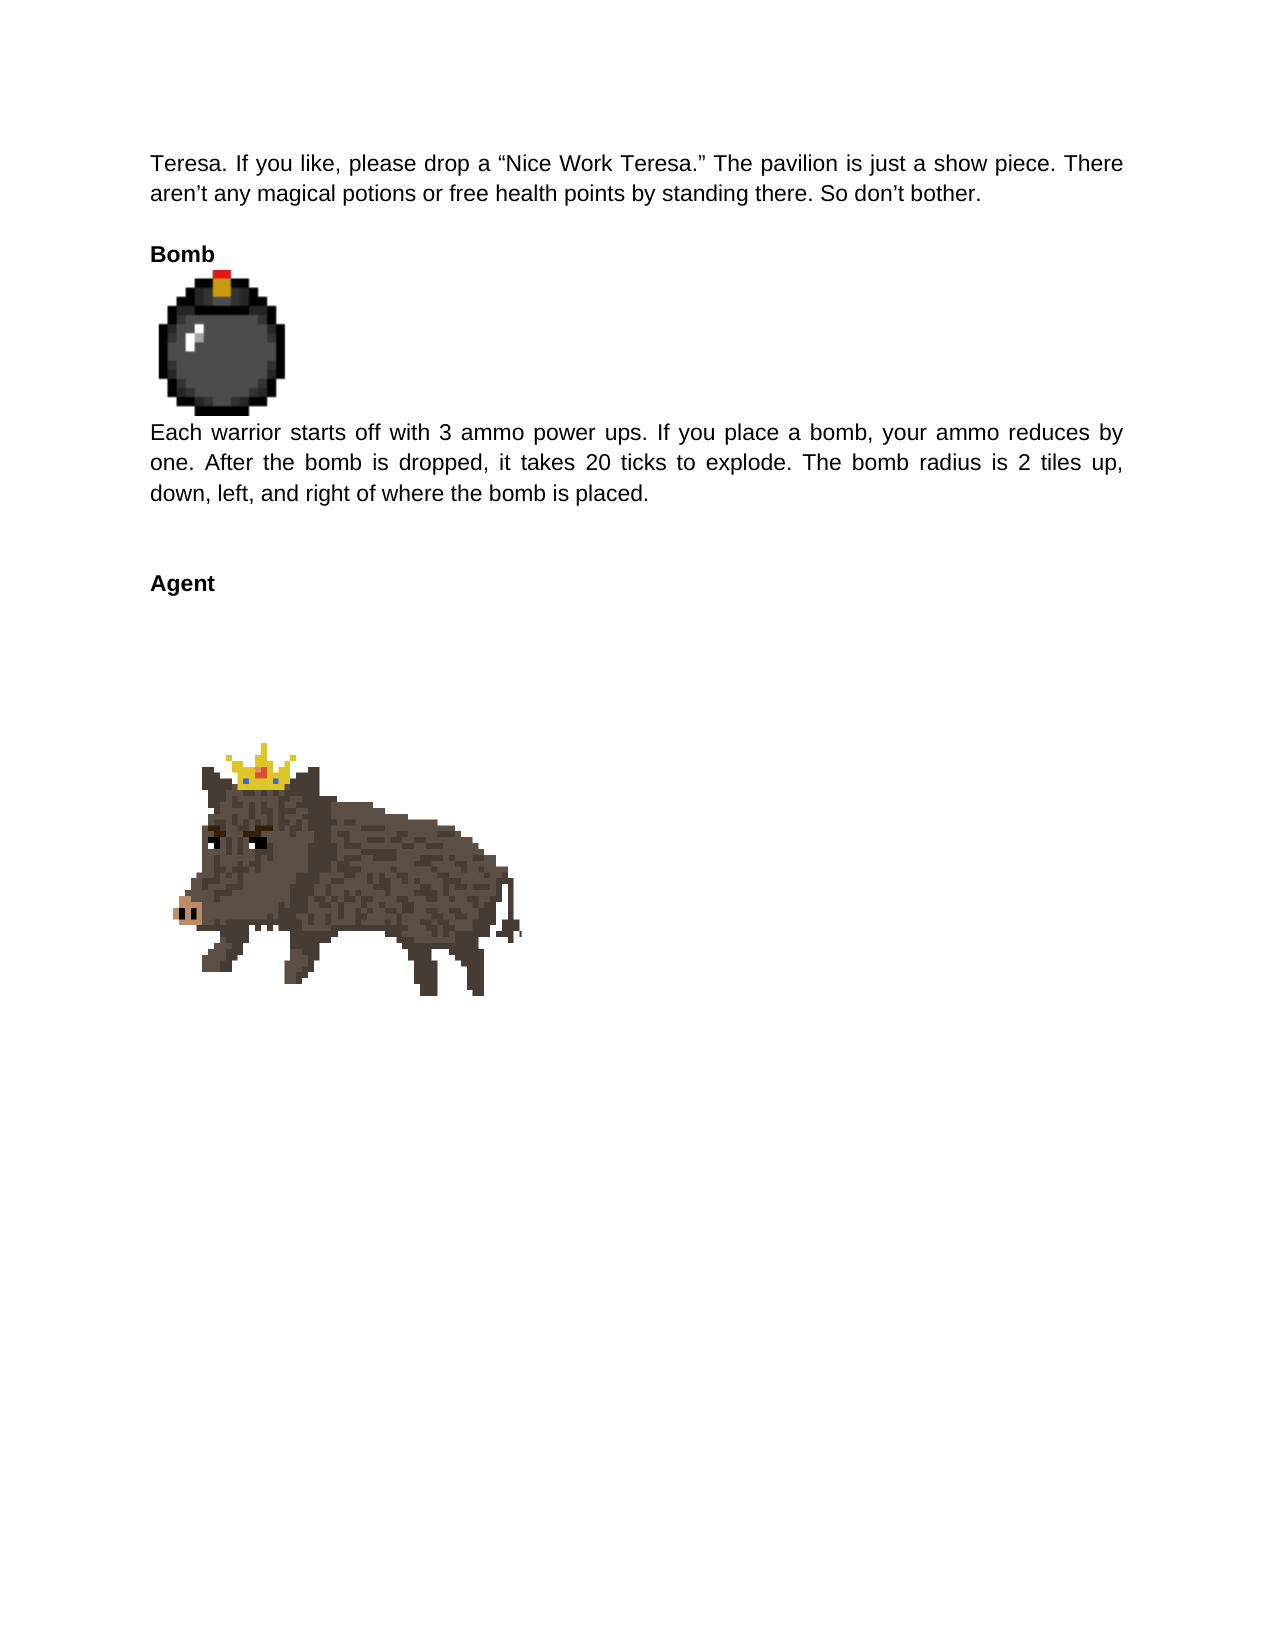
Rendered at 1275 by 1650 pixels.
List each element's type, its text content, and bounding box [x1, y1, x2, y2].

picture [150, 270, 295, 416]
text Bomb [150, 241, 1125, 267]
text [150, 150, 1125, 207]
picture [150, 691, 522, 1063]
text Each warrior starts off with 3 ammo power ups. If you place a bomb, your ammo reduces by one. After the bomb is dropped, it takes 20 ticks to explode. The bomb radius is 2 tiles up, down, left, and right of where the bomb is placed. [150, 419, 1125, 506]
text Agent [150, 570, 1125, 597]
